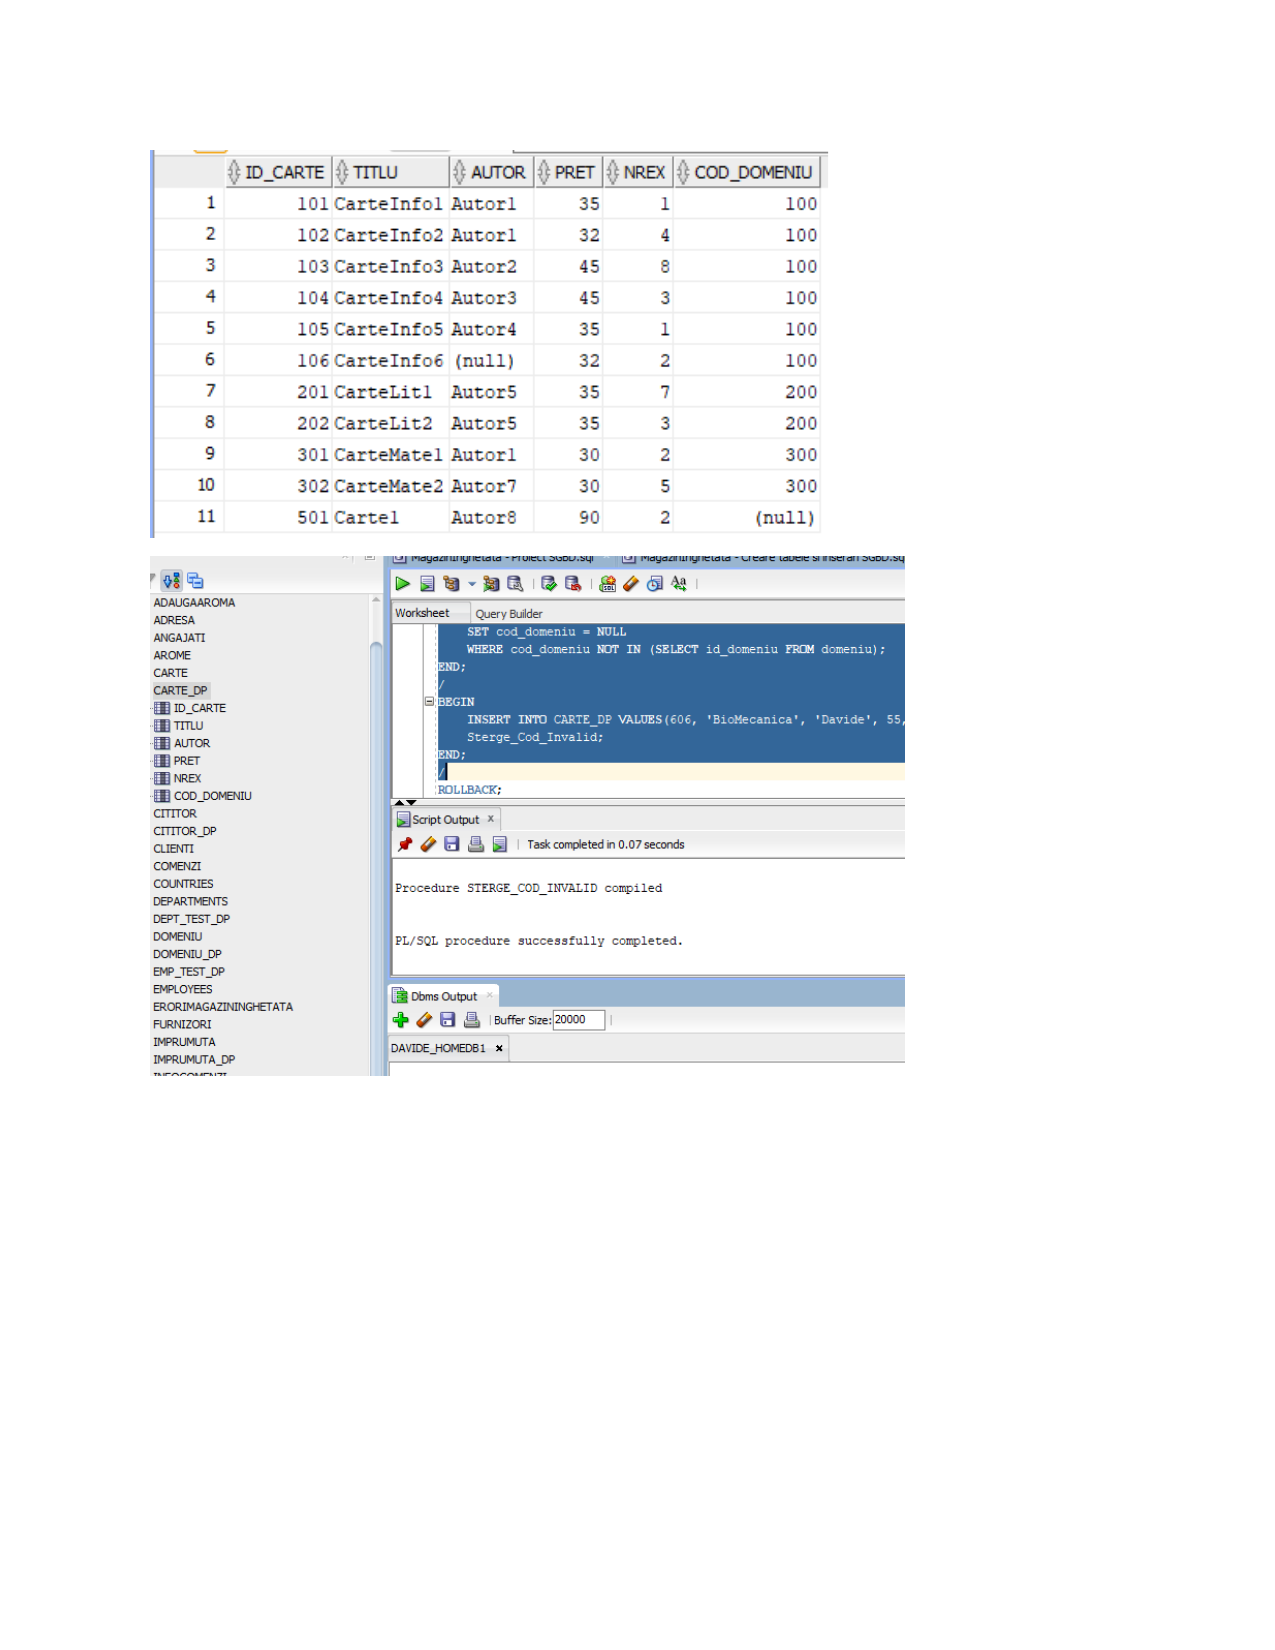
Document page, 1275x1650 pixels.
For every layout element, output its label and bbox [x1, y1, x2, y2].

picture [150, 556, 905, 1076]
picture [150, 150, 829, 538]
